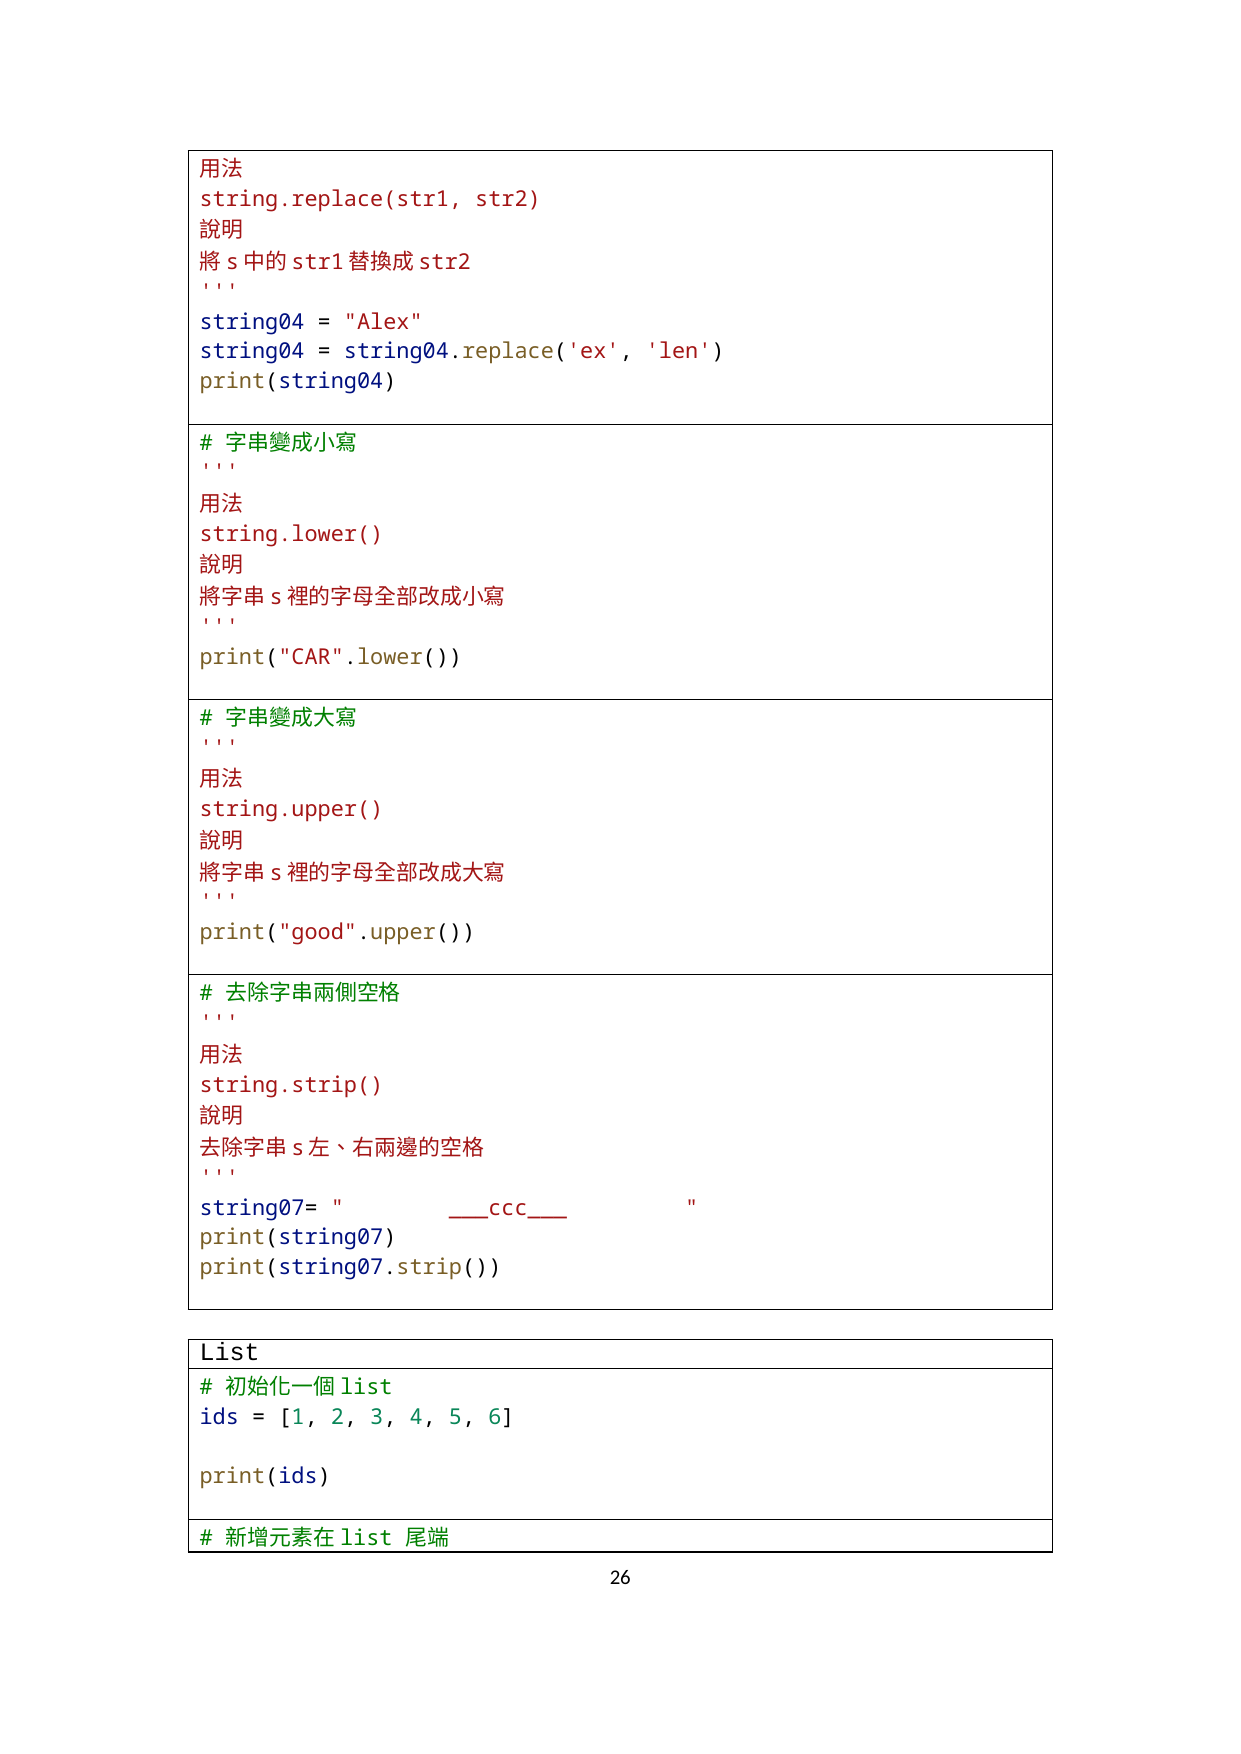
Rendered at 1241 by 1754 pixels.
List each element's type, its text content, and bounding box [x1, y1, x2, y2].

table_cell # 字串變成大寫 ''' 用法 string.upper() 說明 將字串s裡的字母全部改成大寫 ''' print("good".upper()) [189, 700, 1052, 974]
table_cell # 替換字串 ''' 用法 string.replace(str1, str2) 說明 將s中的str1替換成str2 ''' string04 = "Alex" string04 = string04.replace('ex', 'len') print(string04) [189, 151, 1052, 423]
table_cell # 去除字串兩側空格 ''' 用法 string.strip() 說明 去除字串s左、右兩邊的空格 ''' string07= " ___ccc___ " print(string07) print(string07.strip()) [189, 975, 1052, 1309]
table_header List [189, 1340, 1052, 1368]
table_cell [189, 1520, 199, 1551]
table_cell # 初始化一個 list ids = [1, 2, 3, 4, 5, 6] print(ids) [189, 1369, 1052, 1518]
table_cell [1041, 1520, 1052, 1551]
table_cell # 字串變成小寫 ''' 用法 string.lower() 說明 將字串s裡的字母全部改成小寫 ''' print("CAR".lower()) [189, 425, 1052, 699]
